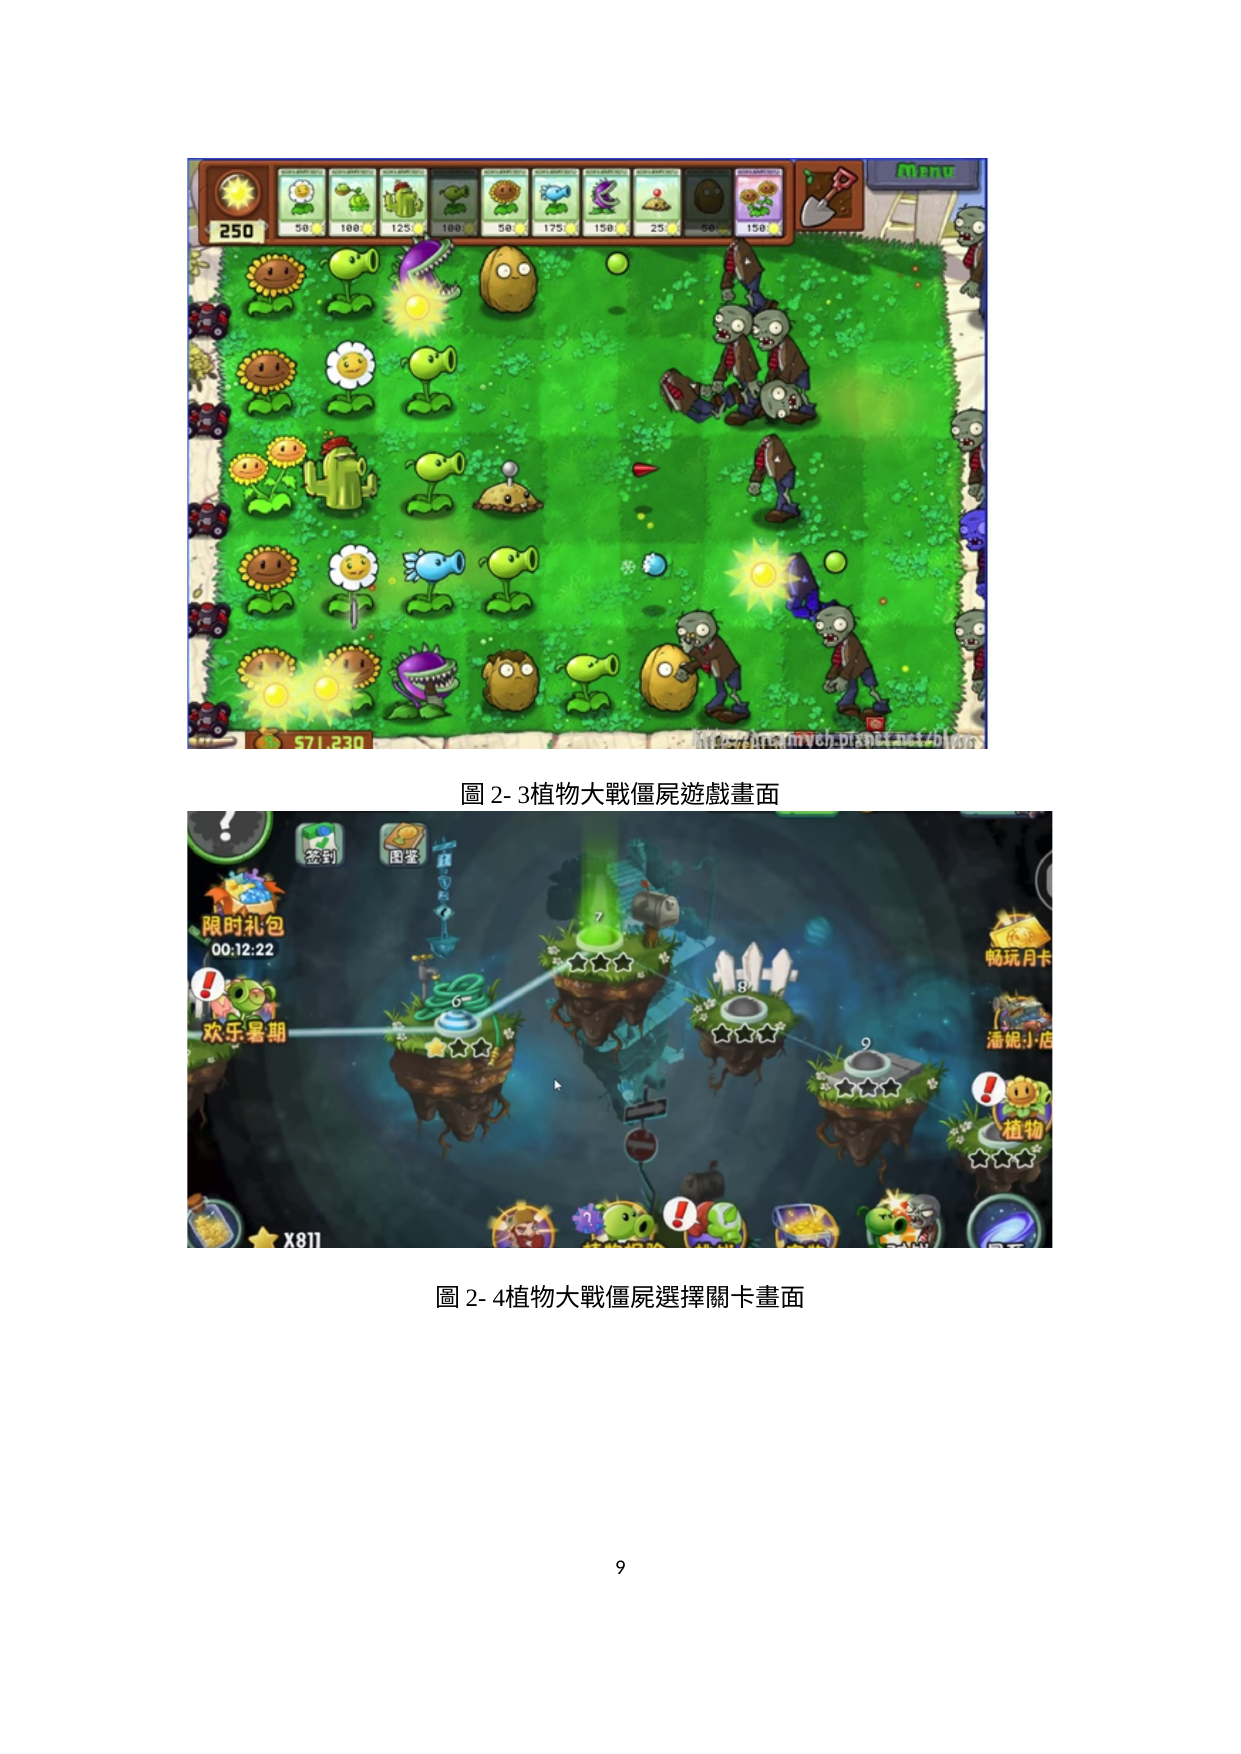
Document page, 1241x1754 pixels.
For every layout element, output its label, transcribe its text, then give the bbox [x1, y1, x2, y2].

picture [187, 158, 992, 749]
text 圖2- 4植物大戰僵屍選擇關卡畫面 [187, 1276, 1053, 1314]
picture [187, 811, 1053, 1248]
text 圖2- 3植物大戰僵屍遊戲畫面 [187, 774, 1053, 811]
